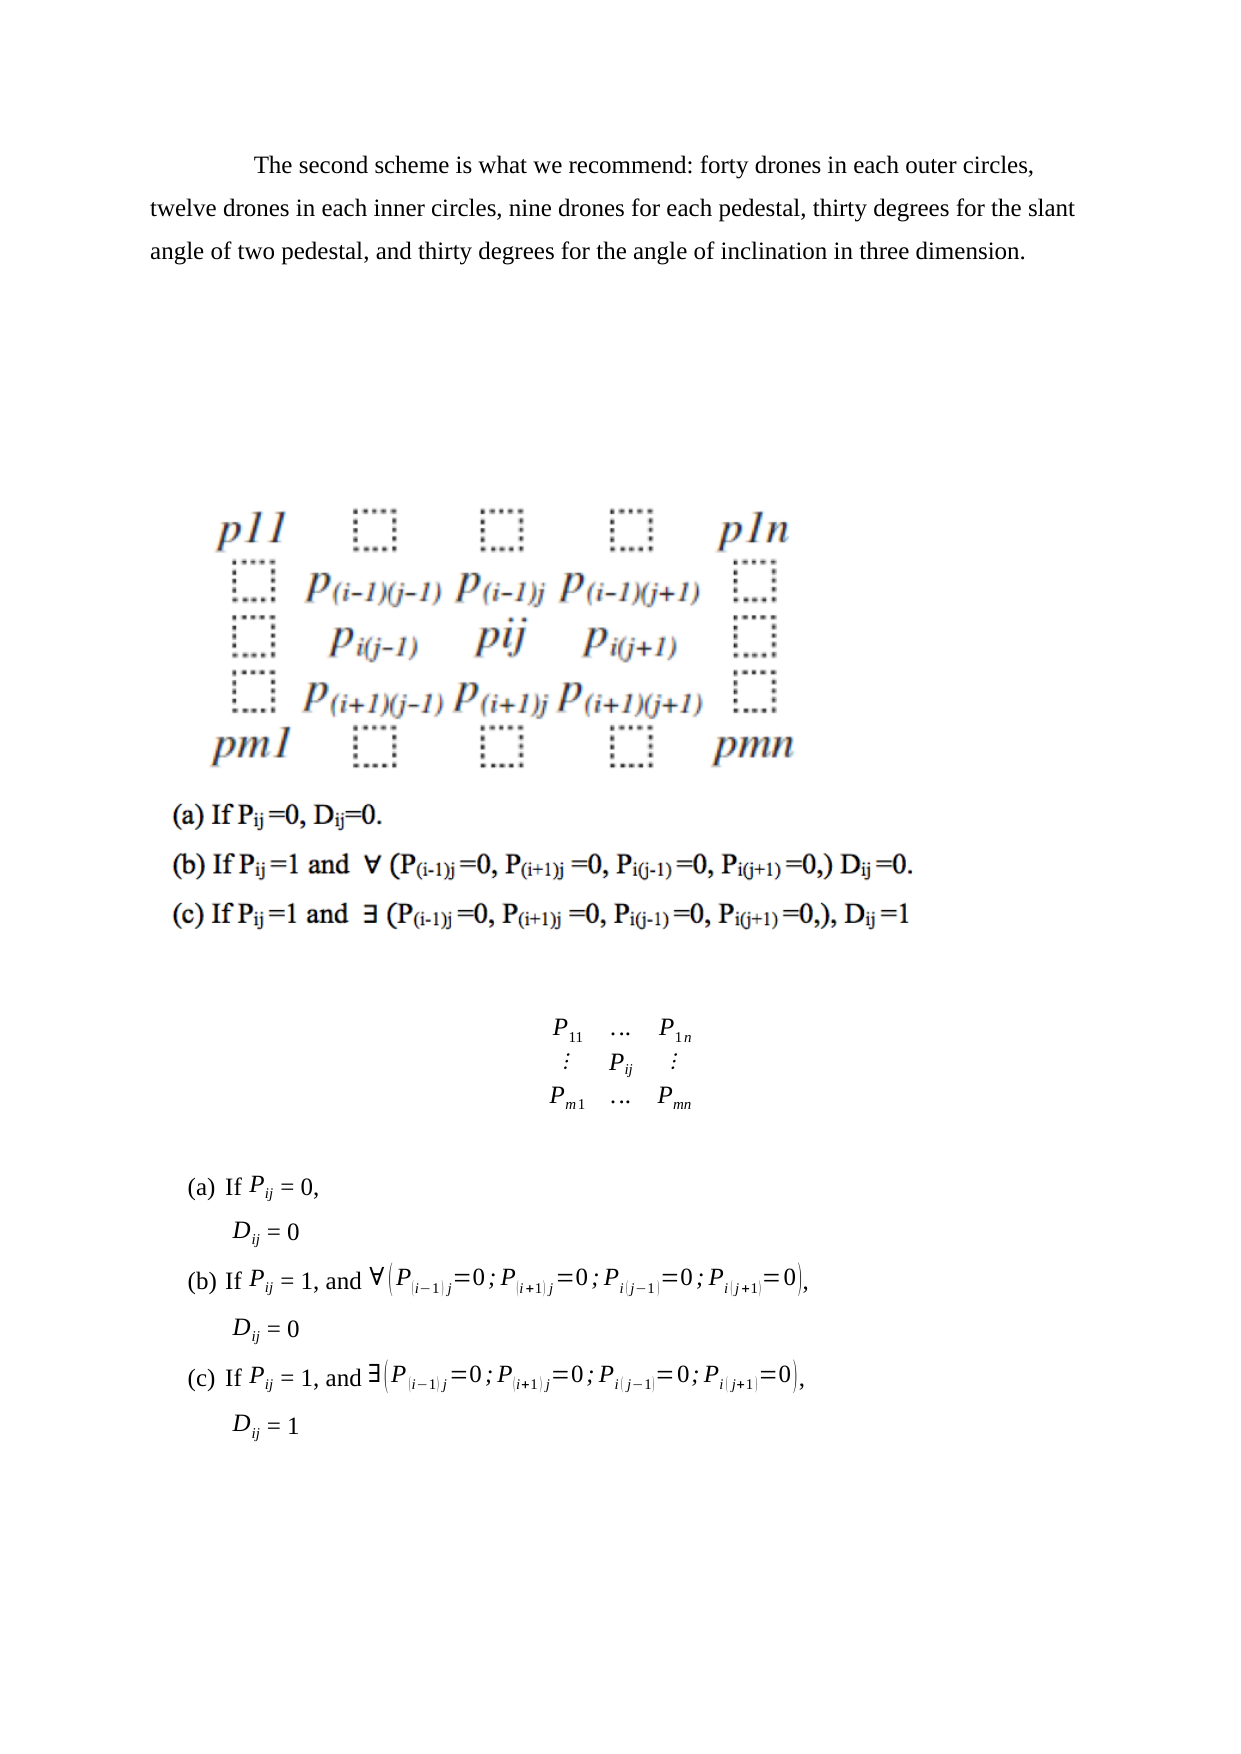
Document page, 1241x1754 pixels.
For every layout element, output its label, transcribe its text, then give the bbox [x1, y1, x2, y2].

text The second scheme is what we recommend: forty drones in each outer circles, twelve drones in each inner circles, nine drones for each pedestal, thirty degrees for the slant angle of two pedestal, and thirty degrees for the angle of inclination in three dimension. [150, 150, 1090, 265]
list If = 0, [187, 1171, 1090, 1202]
list If = 1, and , [187, 1359, 1090, 1396]
list = 1 [225, 1410, 1090, 1441]
list = 0 [225, 1216, 1090, 1248]
picture [150, 495, 1029, 956]
list If = 1, and , [187, 1262, 1090, 1299]
list = 0 [225, 1313, 1090, 1344]
